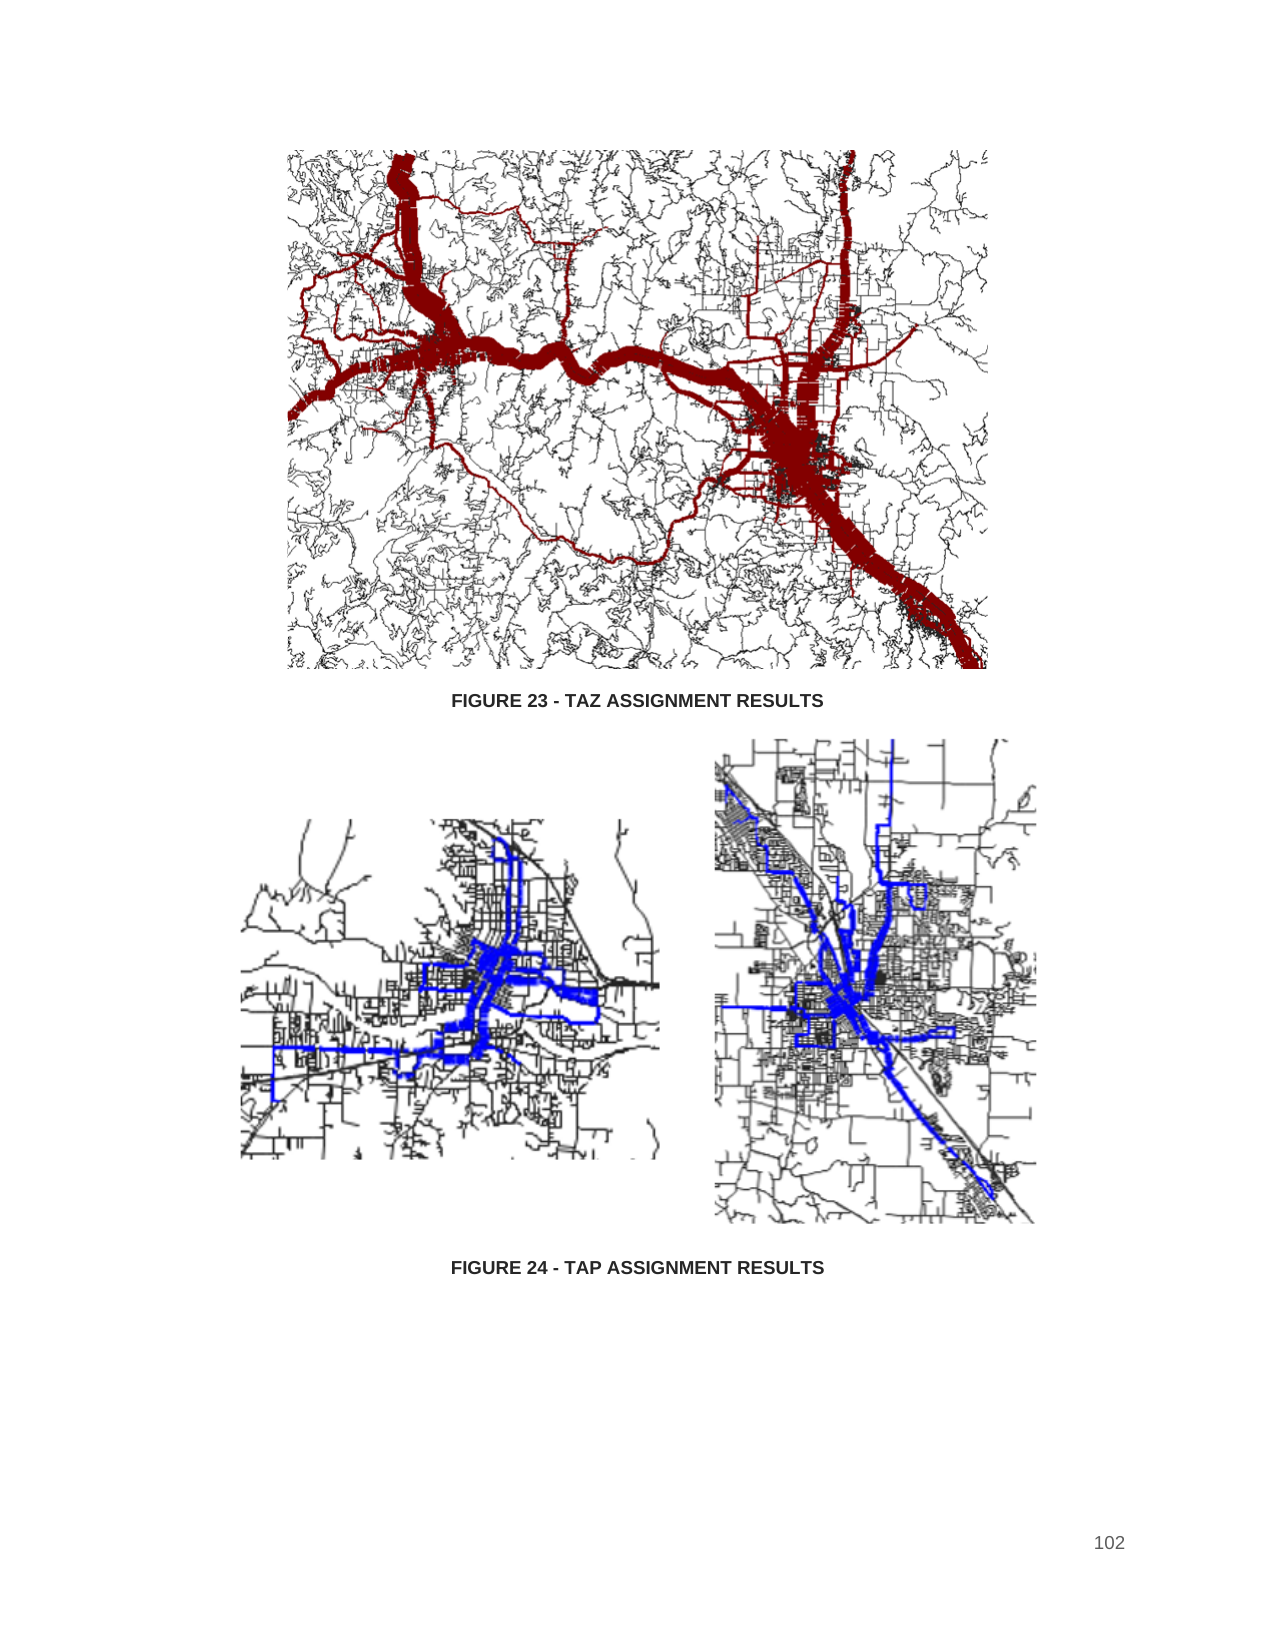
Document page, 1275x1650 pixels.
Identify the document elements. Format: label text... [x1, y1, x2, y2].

picture [287, 150, 988, 669]
text Figure 23 - TAZ Assignment REsults [150, 690, 1125, 711]
text Figure 24 - TAP Assignment Results [150, 1257, 1125, 1279]
picture [225, 732, 1050, 1237]
